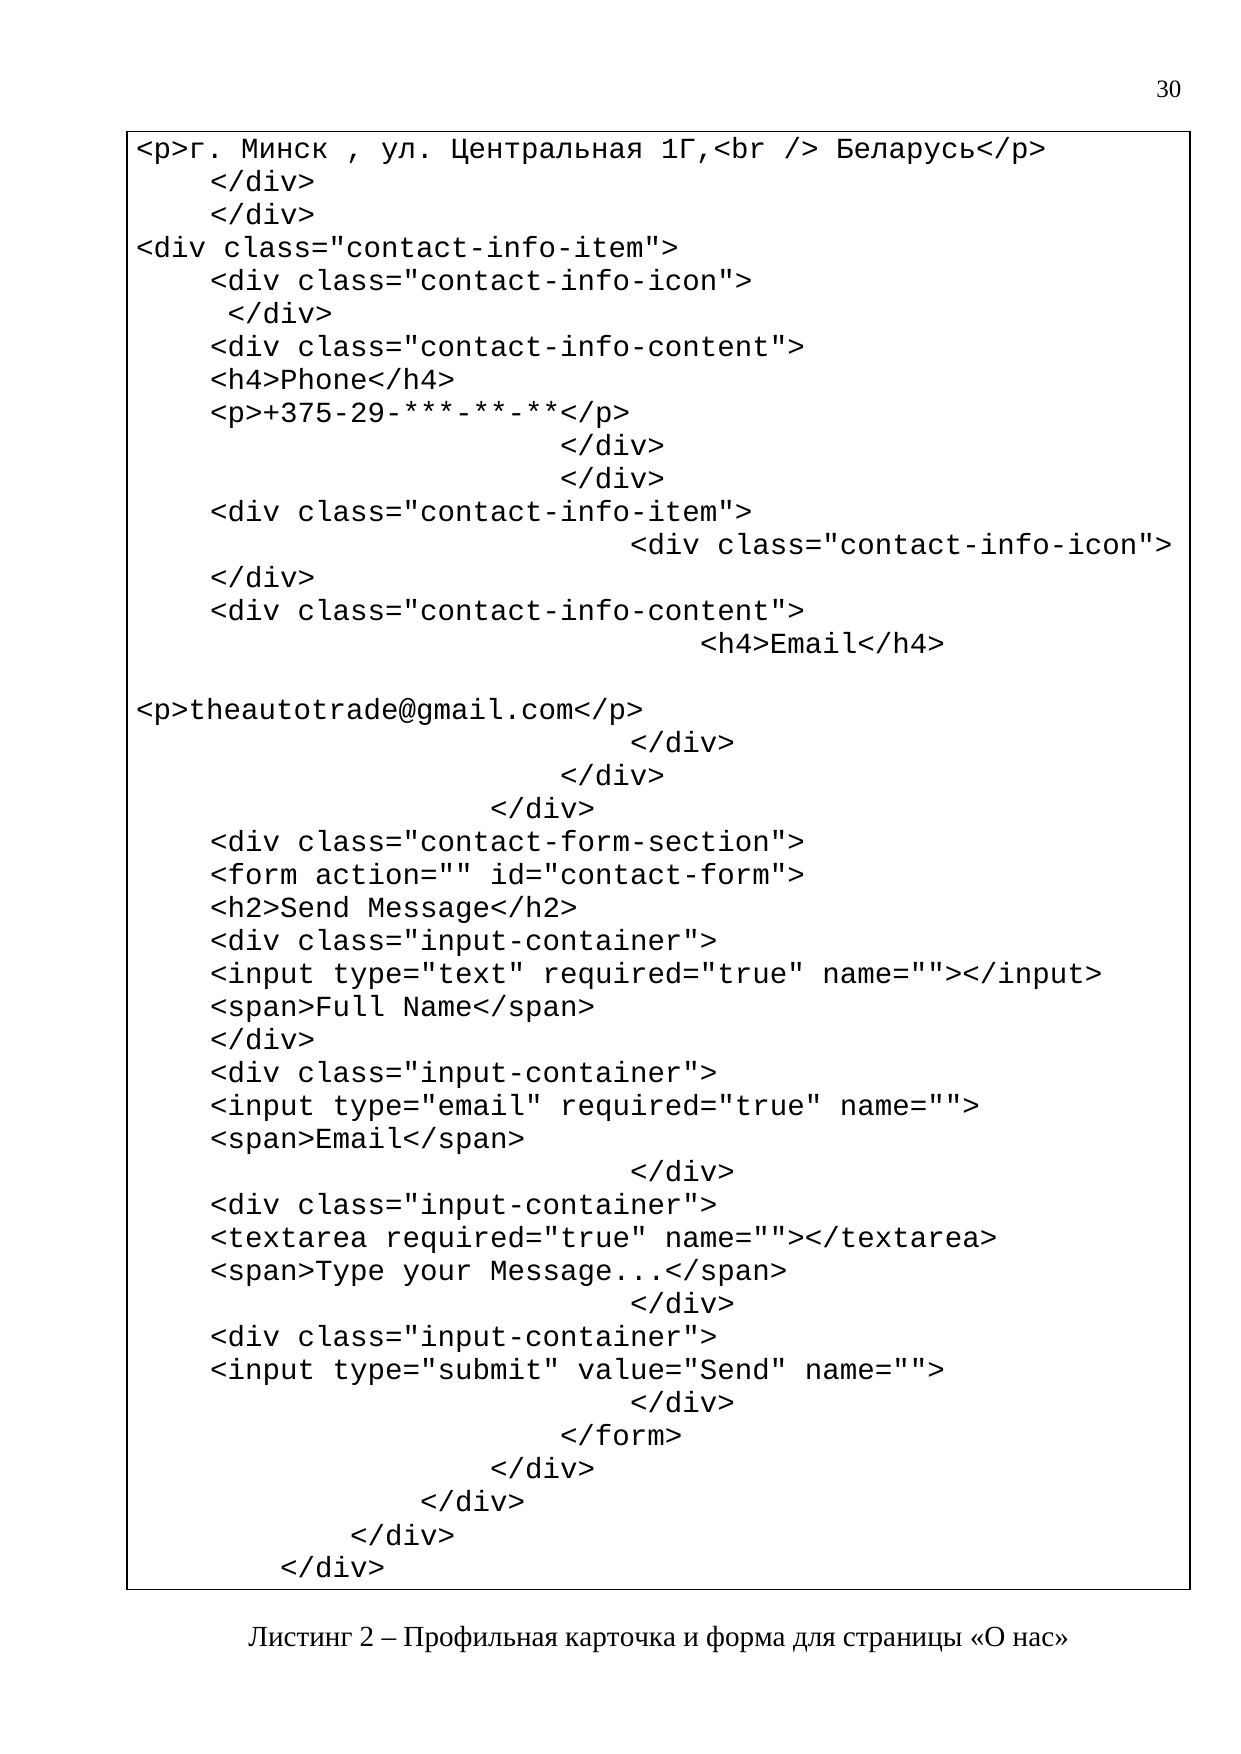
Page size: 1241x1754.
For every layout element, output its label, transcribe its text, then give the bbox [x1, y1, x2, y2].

text <div class="input-container"> [136, 1058, 1181, 1091]
text <div class="input-container"> [136, 926, 1181, 959]
text <h4>Email</h4> [136, 629, 1181, 662]
text <span>Type your Message...</span> [136, 1256, 1181, 1289]
text </div> [136, 200, 1181, 233]
text </div> [136, 1488, 1181, 1521]
text </div> [136, 167, 1181, 200]
text <input type="submit" value="Send" name=""> [136, 1356, 1181, 1388]
text <input type="text" required="true" name=""></input> [136, 959, 1181, 992]
text </div> [136, 299, 1181, 332]
text <input type="email" required="true" name=""> [136, 1091, 1181, 1124]
text <p>г. Минск , ул. Центральная 1Г,<br /> Беларусь</p> [128, 132, 1189, 167]
text </div> [136, 431, 1181, 464]
text <div class="contact-info-item"> [136, 233, 1181, 266]
text </div> [136, 563, 1181, 596]
text Листинг 2 – Профильная карточка и форма для страницы «О нас» [136, 1619, 1181, 1652]
text <span>Full Name</span> [136, 992, 1181, 1025]
text </div> [136, 1289, 1181, 1322]
text <div class="input-container"> [136, 1322, 1181, 1356]
text </div> [136, 794, 1181, 827]
text <form action="" id="contact-form"> [136, 860, 1181, 893]
text <div class="contact-info-icon"> [136, 530, 1181, 563]
text </div> [136, 728, 1181, 761]
text <div class="contact-info-content"> [136, 596, 1181, 629]
text <div class="contact-form-section"> [136, 827, 1181, 860]
text <p>theautotrade@gmail.com</p> [136, 662, 1181, 728]
text </form> [136, 1422, 1181, 1454]
text </div> [136, 1157, 1181, 1190]
text <p>+375-29-***-**-**</p> [136, 398, 1181, 431]
text </div> [136, 1521, 1181, 1551]
text <div class="contact-info-item"> [136, 497, 1181, 530]
text <span>Email</span> [136, 1124, 1181, 1157]
text </div> [136, 1454, 1181, 1488]
text <h4>Phone</h4> [136, 365, 1181, 398]
text </div> [136, 761, 1181, 794]
text </div> [128, 1551, 1189, 1589]
text <div class="input-container"> [136, 1190, 1181, 1223]
text <textarea required="true" name=""></textarea> [136, 1223, 1181, 1256]
text </div> [136, 1388, 1181, 1422]
text </div> [136, 464, 1181, 497]
text <h2>Send Message</h2> [136, 893, 1181, 926]
text </div> [136, 1025, 1181, 1058]
text <div class="contact-info-icon"> [136, 266, 1181, 299]
text <div class="contact-info-content"> [136, 332, 1181, 365]
